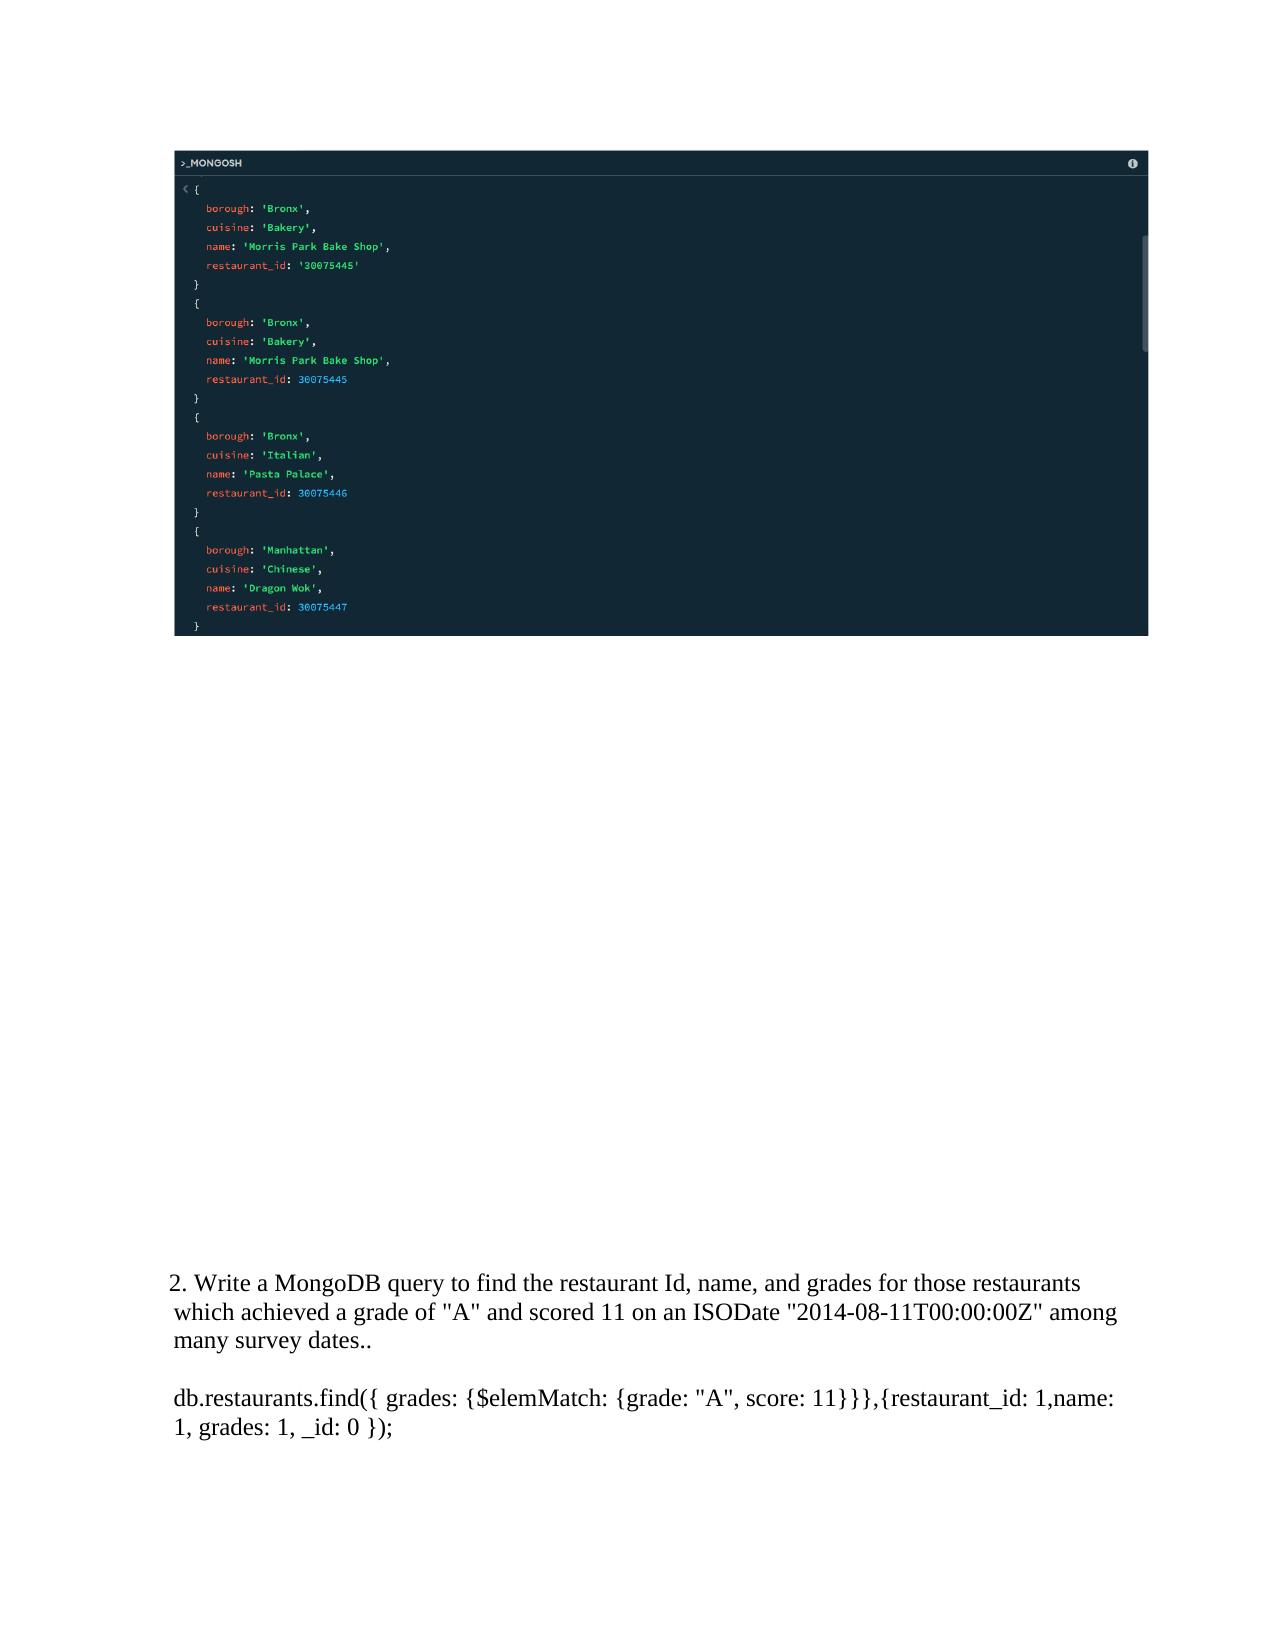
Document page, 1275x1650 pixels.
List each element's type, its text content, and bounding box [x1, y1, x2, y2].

text db.restaurants.find({ grades: {$elemMatch: {grade: "A", score: 11}}},{restaurant_id: 1,name: 1, grades: 1, _id: 0 }); [173, 1383, 1125, 1440]
text which achieved a grade of "A" and scored 11 on an ISODate "2014-08-11T00:00:00Z" among [173, 1297, 1125, 1325]
text many survey dates.. [173, 1325, 1125, 1354]
text 2. Write a MongoDB query to find the restaurant Id, name, and grades for those restaurants [150, 1268, 1125, 1297]
picture [173, 150, 1149, 636]
